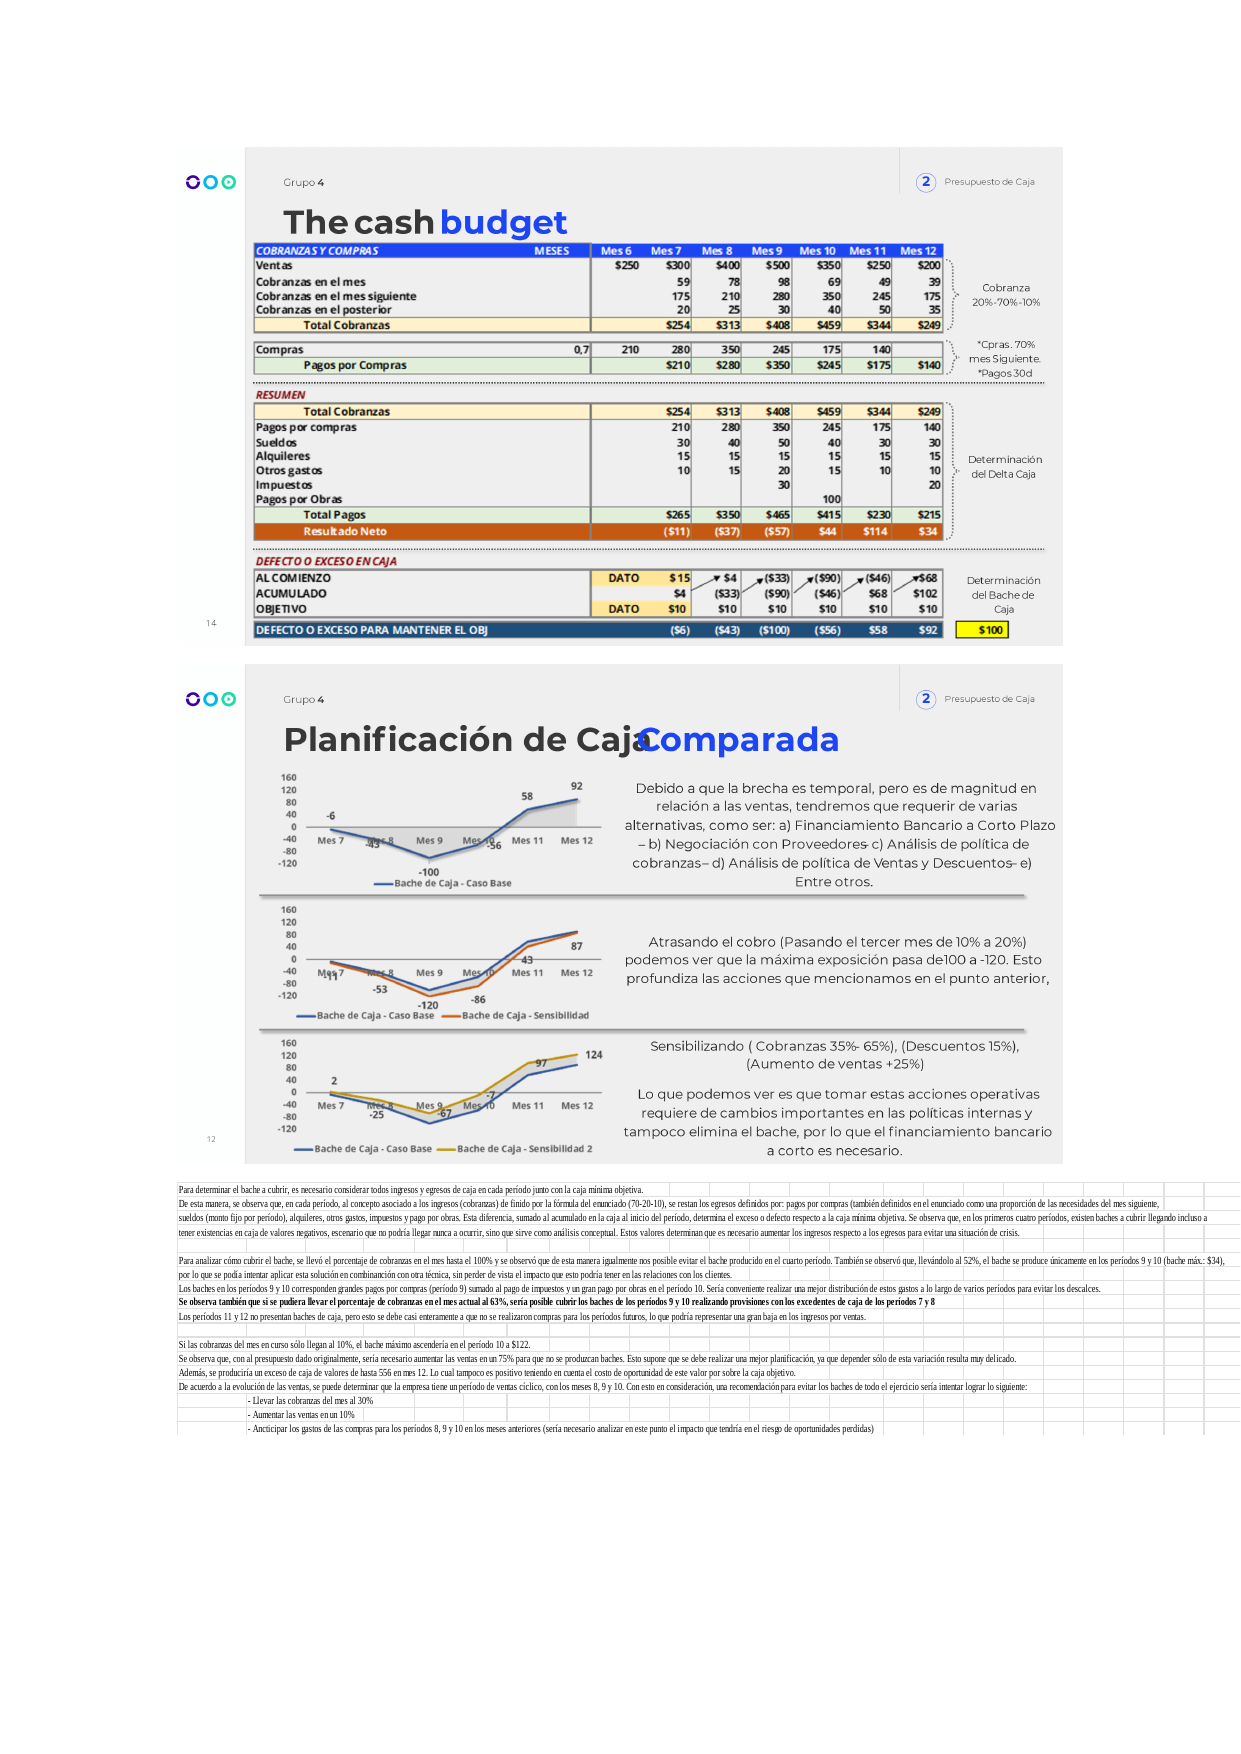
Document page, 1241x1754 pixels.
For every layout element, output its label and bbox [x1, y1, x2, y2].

picture [177, 147, 1063, 646]
picture [177, 664, 1063, 1164]
